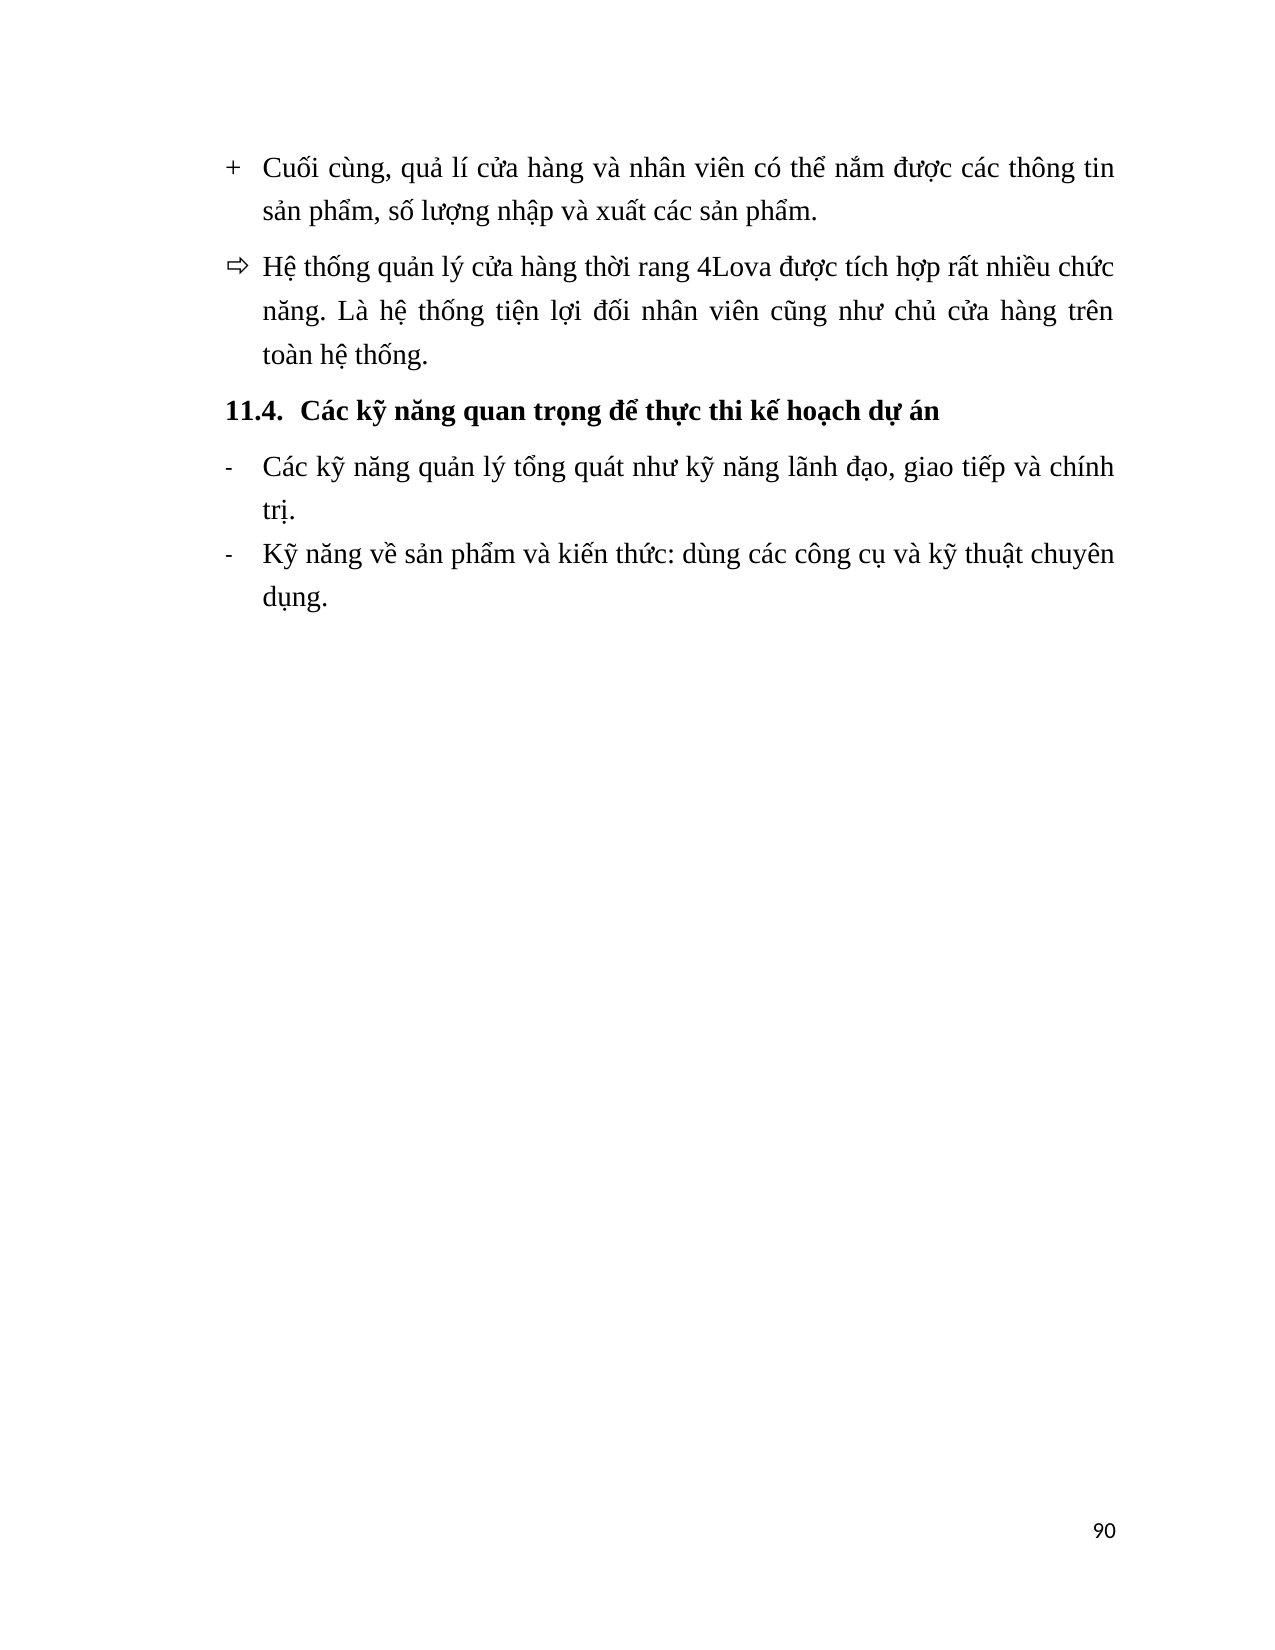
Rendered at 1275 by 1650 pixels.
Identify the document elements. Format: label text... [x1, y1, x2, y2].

list Hệ thống quản lý cửa hàng thời rang 4Lova được tích hợp rất nhiều chức năng. Là hệ thống tiện lợi đối nhân viên cũng như chủ cửa hàng trên toàn hệ thống. [225, 249, 1116, 370]
list Kỹ năng về sản phẩm và kiến thức: dùng các công cụ và kỹ thuật chuyên dụng. [225, 536, 1116, 613]
text + Cuối cùng, quả lí cửa hàng và nhân viên có thể nắm được các thông tin sản phẩm, số lượng nhập và xuất các sản phẩm. [225, 150, 1116, 227]
subtitle 11.4. Các kỹ năng quan trọng để thực thi kế hoạch dự án [225, 393, 1116, 426]
list Các kỹ năng quản lý tổng quát như kỹ năng lãnh đạo, giao tiếp và chính trị. [225, 449, 1116, 526]
